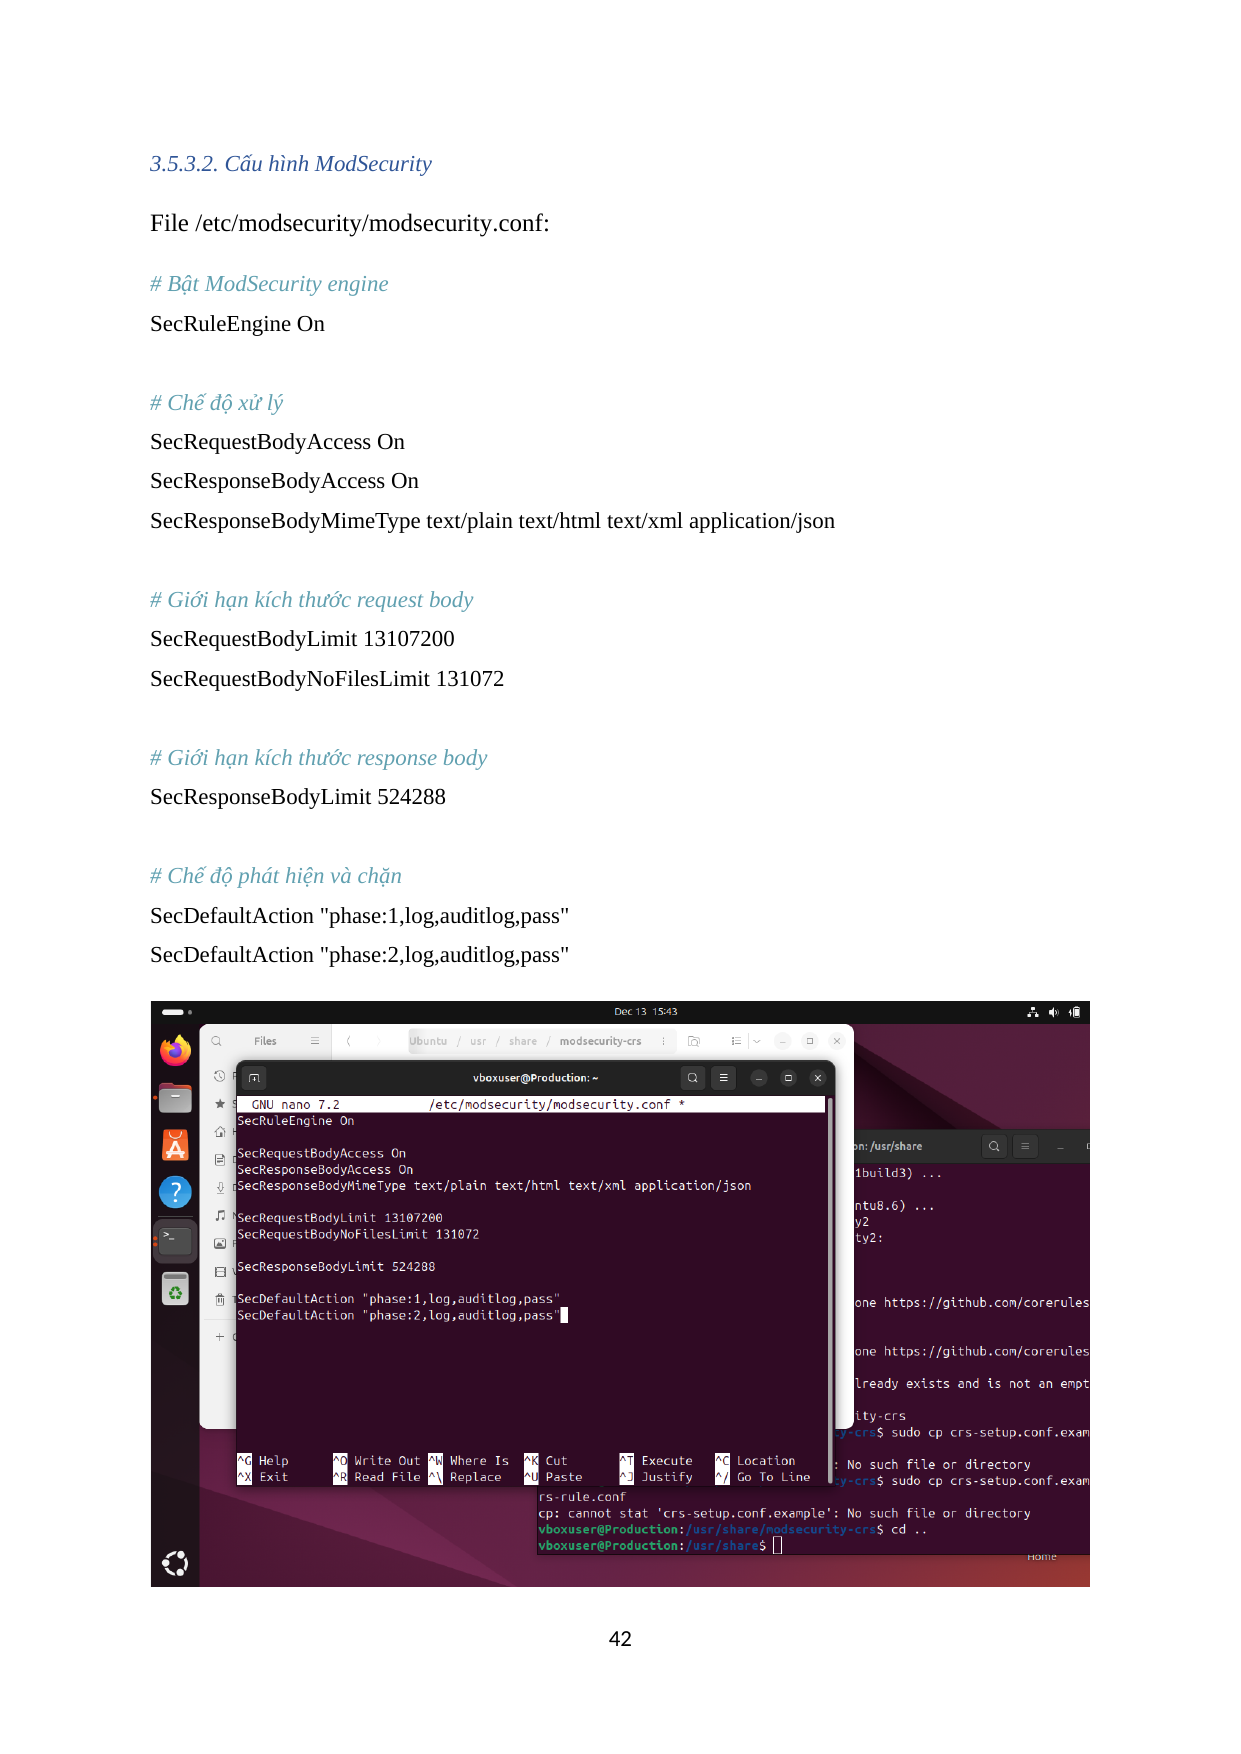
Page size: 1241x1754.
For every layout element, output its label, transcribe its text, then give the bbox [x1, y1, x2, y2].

subtitle 3.5.3.2. Cấu hình ModSecurity [150, 150, 1090, 176]
text # Bật ModSecurity engine SecRuleEngine On # Chế độ xử lý SecRequestBodyAccess On SecResponseBodyAccess On SecResponseBodyMimeType text/plain text/html text/xml application/json # Giới hạn kích thước request body SecRequestBodyLimit 13107200 SecRequestBodyNoFilesLimit 131072 # Giới hạn kích thước response body SecResponseBodyLimit 524288 # Chế độ phát hiện và chặn SecDefaultAction "phase:1,log,auditlog,pass" SecDefaultAction "phase:2,log,auditlog,pass" [150, 270, 1090, 968]
text File /etc/modsecurity/modsecurity.conf: [150, 208, 1090, 237]
picture [150, 1001, 1090, 1587]
